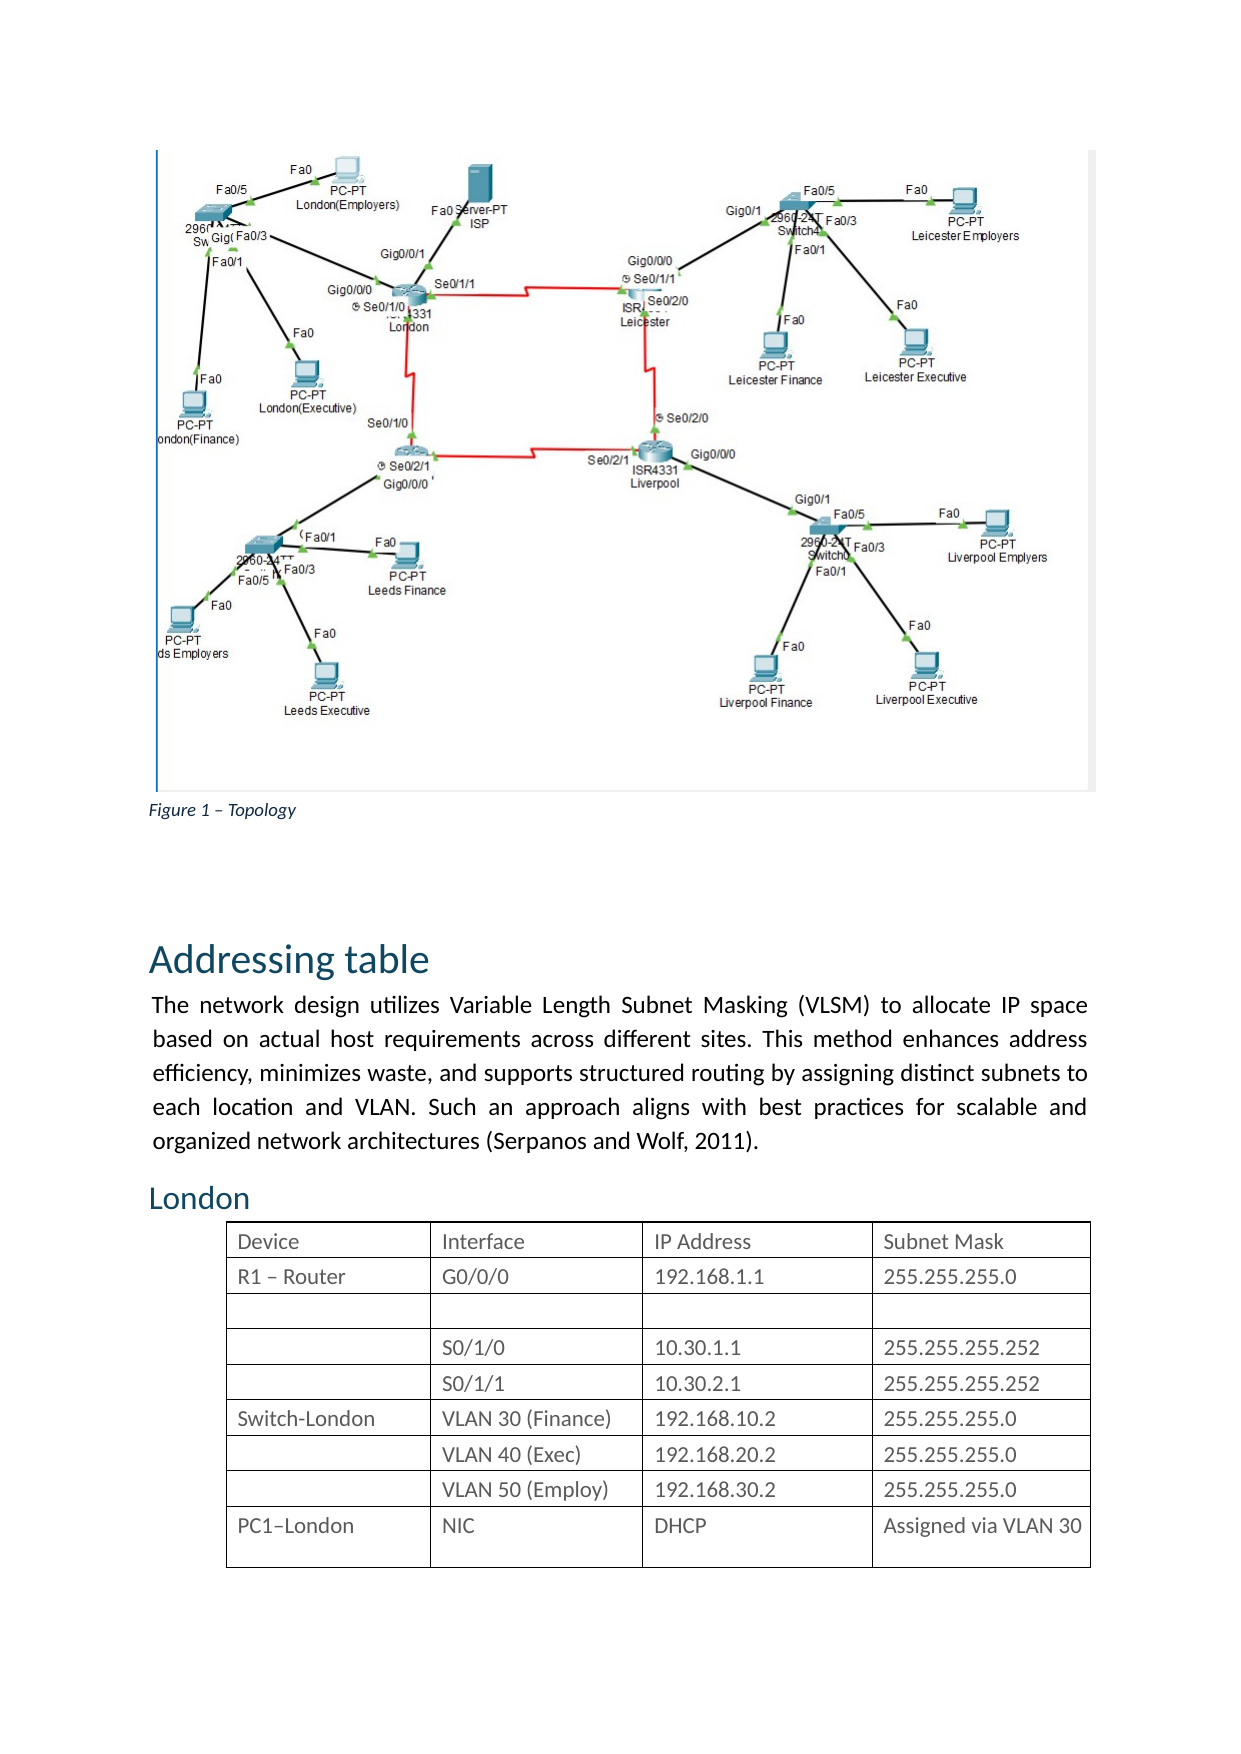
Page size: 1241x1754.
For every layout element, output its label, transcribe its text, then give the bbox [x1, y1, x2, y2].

table_cell S0/1/0 [431, 1329, 642, 1363]
table_cell VLAN 50 (Employ) [431, 1471, 642, 1506]
table_cell [227, 1436, 430, 1470]
table_cell NIC [431, 1507, 642, 1567]
table_cell [643, 1294, 872, 1328]
table_cell 255.255.255.252 [873, 1329, 1090, 1363]
text The network design utilizes Variable Length Subnet Masking (VLSM) to allocate IP space based on actual host requirements across different sites. This method enhances address efficiency, minimizes waste, and supports structured routing by assigning distinct subnets to each location and VLAN. Such an approach aligns with best practices for scalable and organized network architectures (Serpanos and Wolf, 2011). [151, 989, 1089, 1156]
table_cell 10.30.1.1 [643, 1329, 872, 1363]
table_cell [227, 1365, 430, 1399]
table_cell DHCP [643, 1507, 872, 1567]
table_cell [227, 1471, 430, 1506]
table_cell 192.168.30.2 [643, 1471, 872, 1506]
table_header Device [227, 1223, 430, 1257]
subtitle London [148, 1177, 1096, 1218]
table_cell R1 – Router [227, 1258, 430, 1292]
table_cell 192.168.10.2 [643, 1400, 872, 1434]
table_cell PC1–London [227, 1507, 430, 1567]
table_cell [227, 1294, 430, 1328]
table_cell Assigned via VLAN 30 [873, 1507, 1090, 1567]
table_cell 255.255.255.0 [873, 1258, 1090, 1292]
table_cell 255.255.255.0 [873, 1436, 1090, 1470]
table_cell VLAN 30 (Finance) [431, 1400, 642, 1434]
table_header Subnet Mask [873, 1223, 1090, 1257]
table_cell [227, 1329, 430, 1363]
table_cell VLAN 40 (Exec) [431, 1436, 642, 1470]
text Figure 1 – Topology [148, 798, 1096, 821]
table_cell 255.255.255.0 [873, 1471, 1090, 1506]
table_cell [431, 1294, 642, 1328]
subtitle Addressing table [148, 933, 1096, 984]
table_cell 10.30.2.1 [643, 1365, 872, 1399]
table_cell [873, 1294, 1090, 1328]
table_cell 255.255.255.0 [873, 1400, 1090, 1434]
table_cell G0/0/0 [431, 1258, 642, 1292]
table_cell 192.168.1.1 [643, 1258, 872, 1292]
table_cell S0/1/1 [431, 1365, 642, 1399]
table_cell Switch-London [227, 1400, 430, 1434]
table_header IP Address [643, 1223, 872, 1257]
table_cell 255.255.255.252 [873, 1365, 1090, 1399]
picture [155, 150, 1096, 792]
table_header Interface [431, 1223, 642, 1257]
table_cell 192.168.20.2 [643, 1436, 872, 1470]
